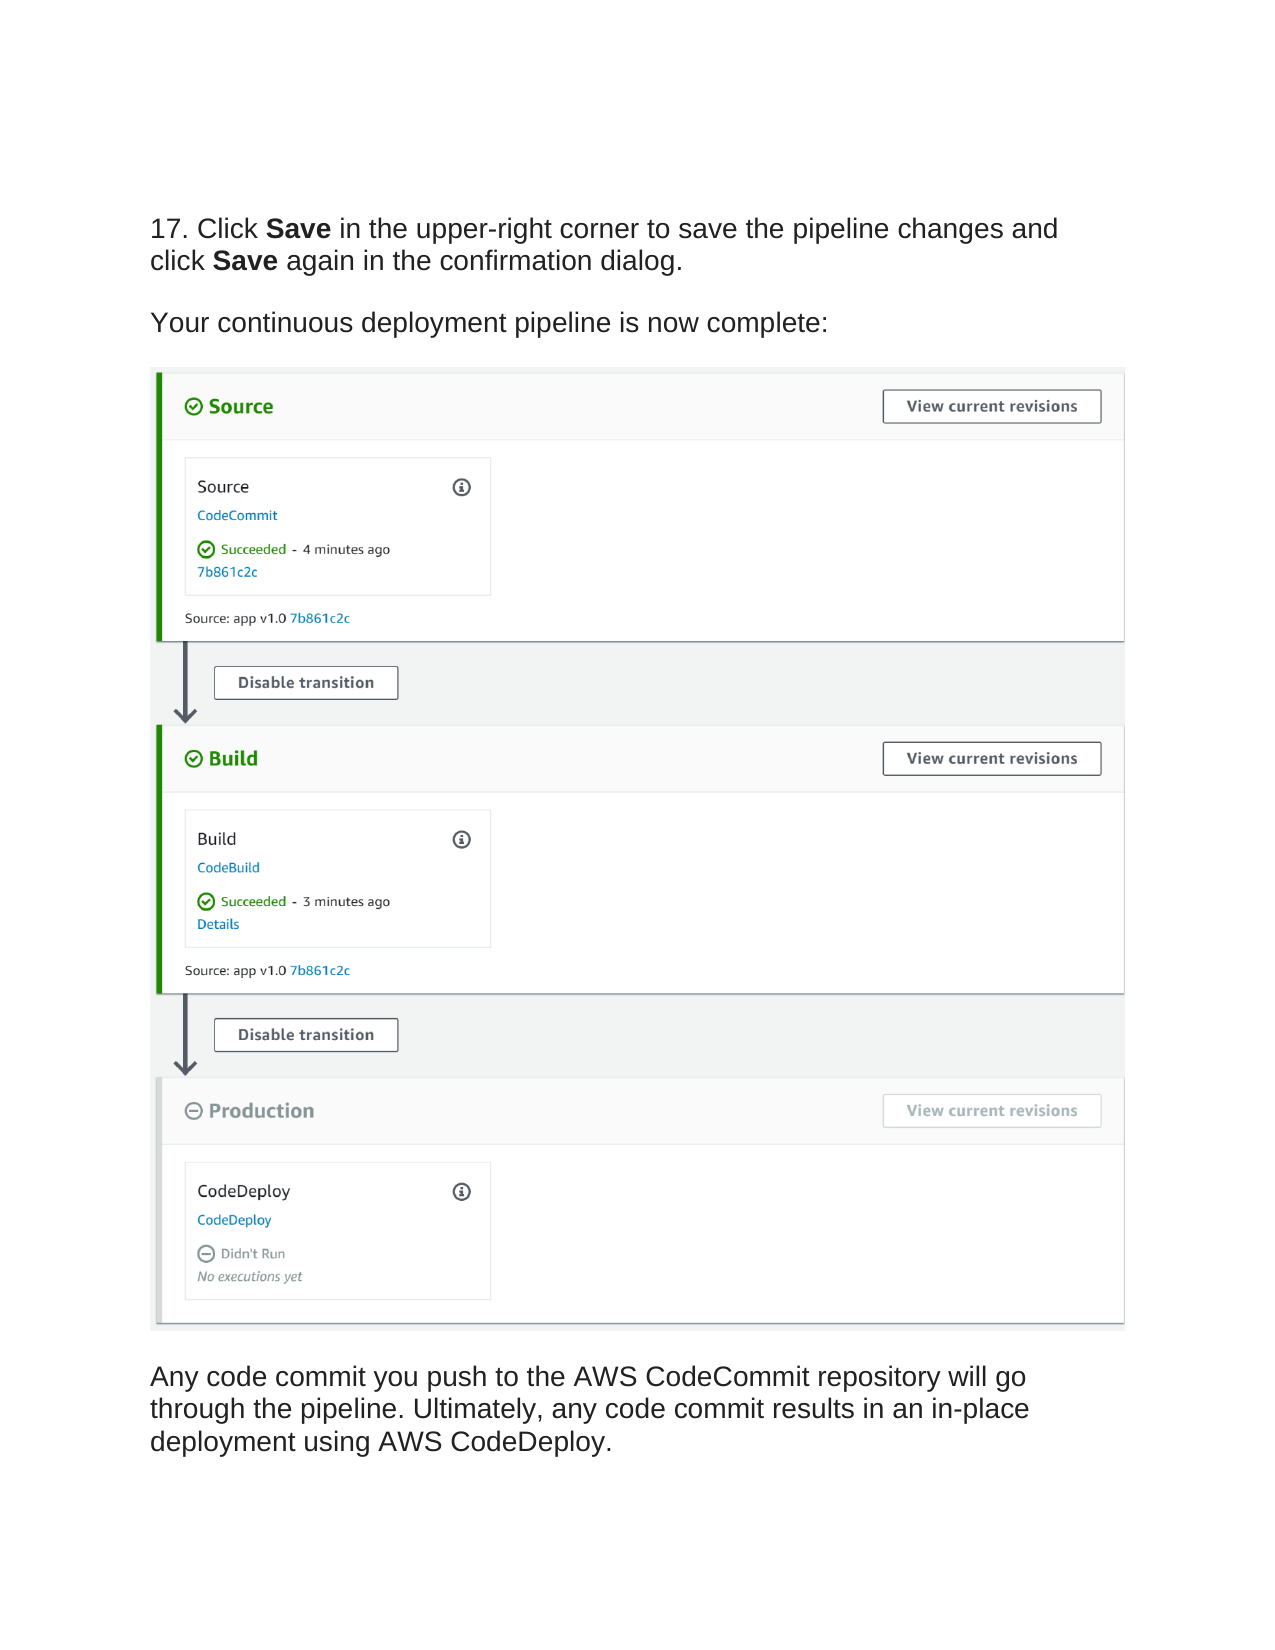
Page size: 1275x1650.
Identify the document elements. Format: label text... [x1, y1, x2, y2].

text Your continuous deployment pipeline is now complete: [150, 306, 1125, 338]
picture [150, 367, 1125, 1331]
text 17. Click Save in the upper-right corner to save the pipeline changes and click Save again in the confirmation dialog. [150, 212, 1125, 276]
text Any code commit you push to the AWS CodeCommit repository will go through the pipeline. Ultimately, any code commit results in an in-place deployment using AWS CodeDeploy. [150, 1360, 1125, 1457]
